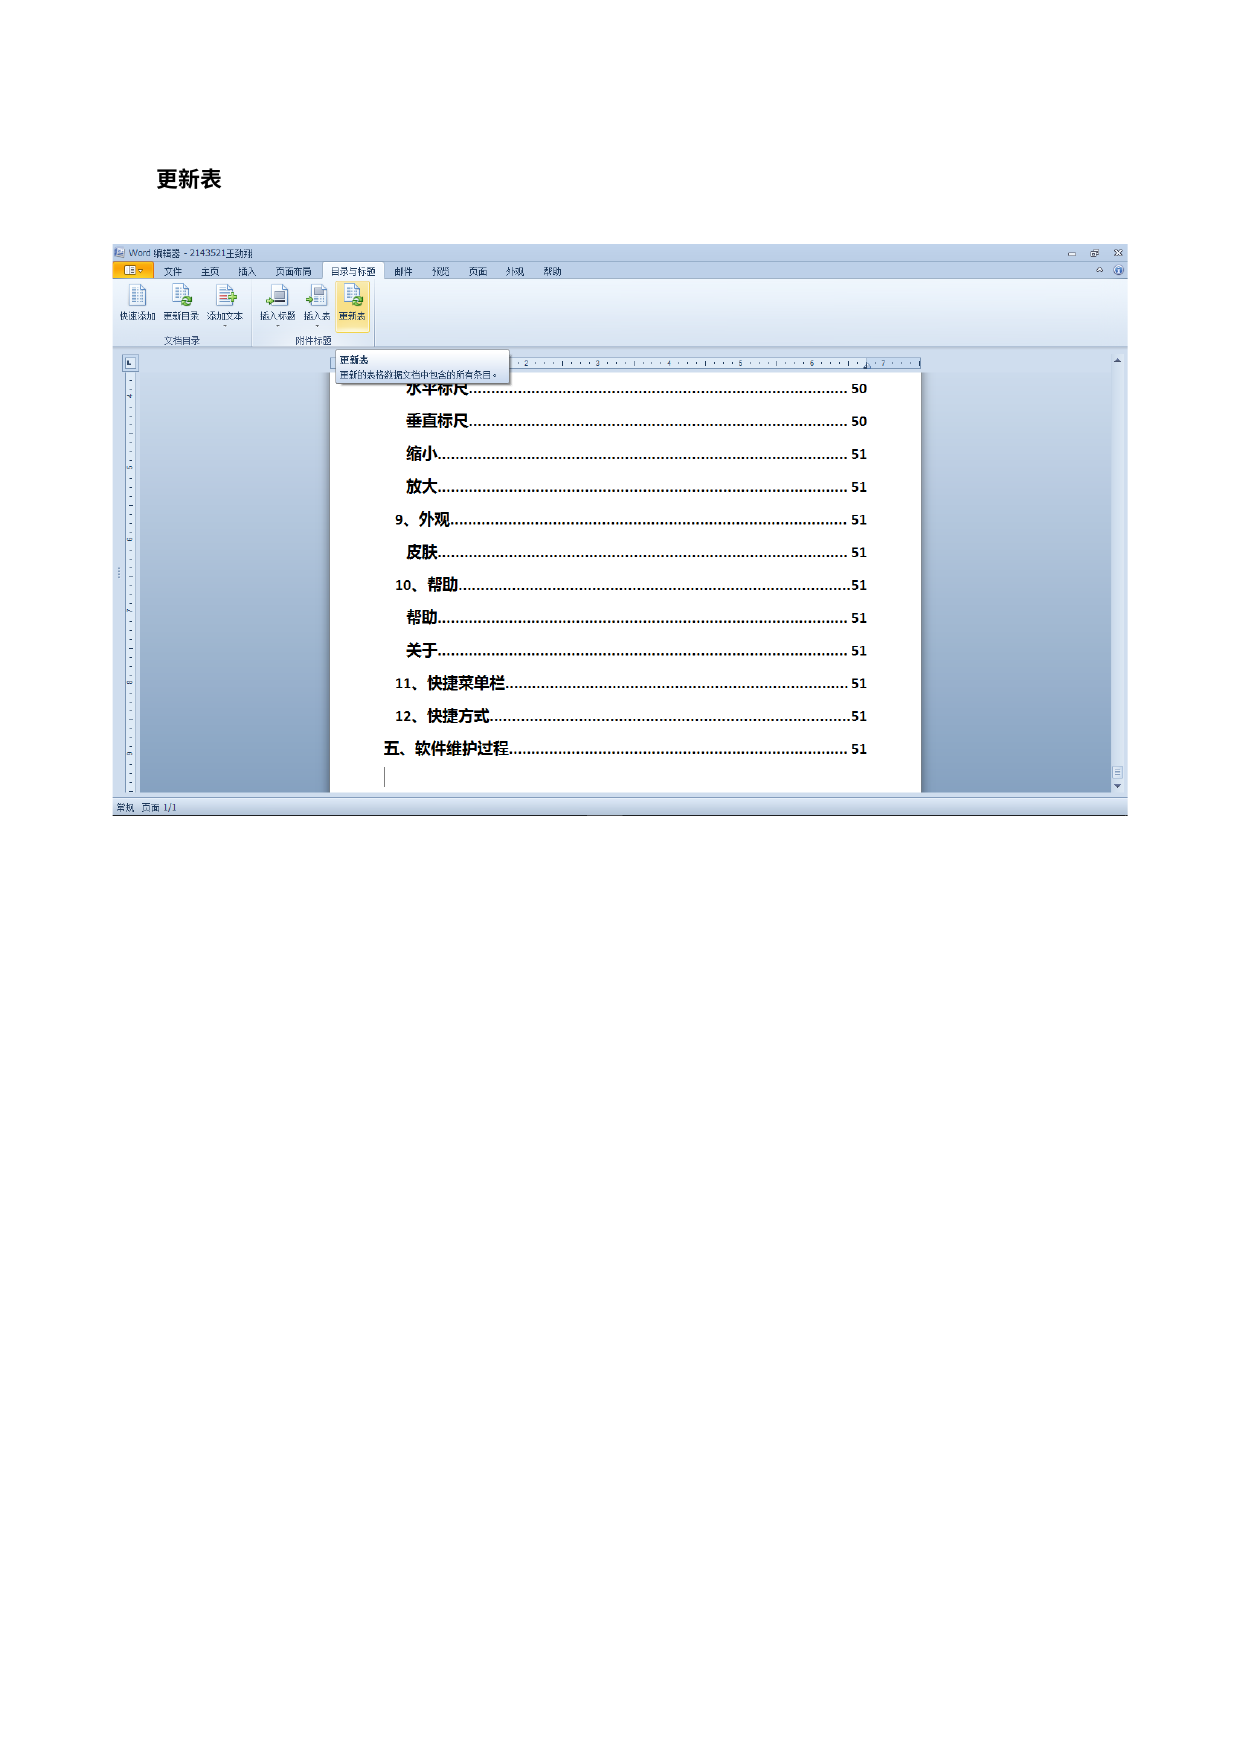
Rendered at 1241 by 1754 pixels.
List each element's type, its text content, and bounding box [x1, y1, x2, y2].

picture [112, 244, 1128, 816]
subtitle 更新表 [157, 162, 1128, 194]
